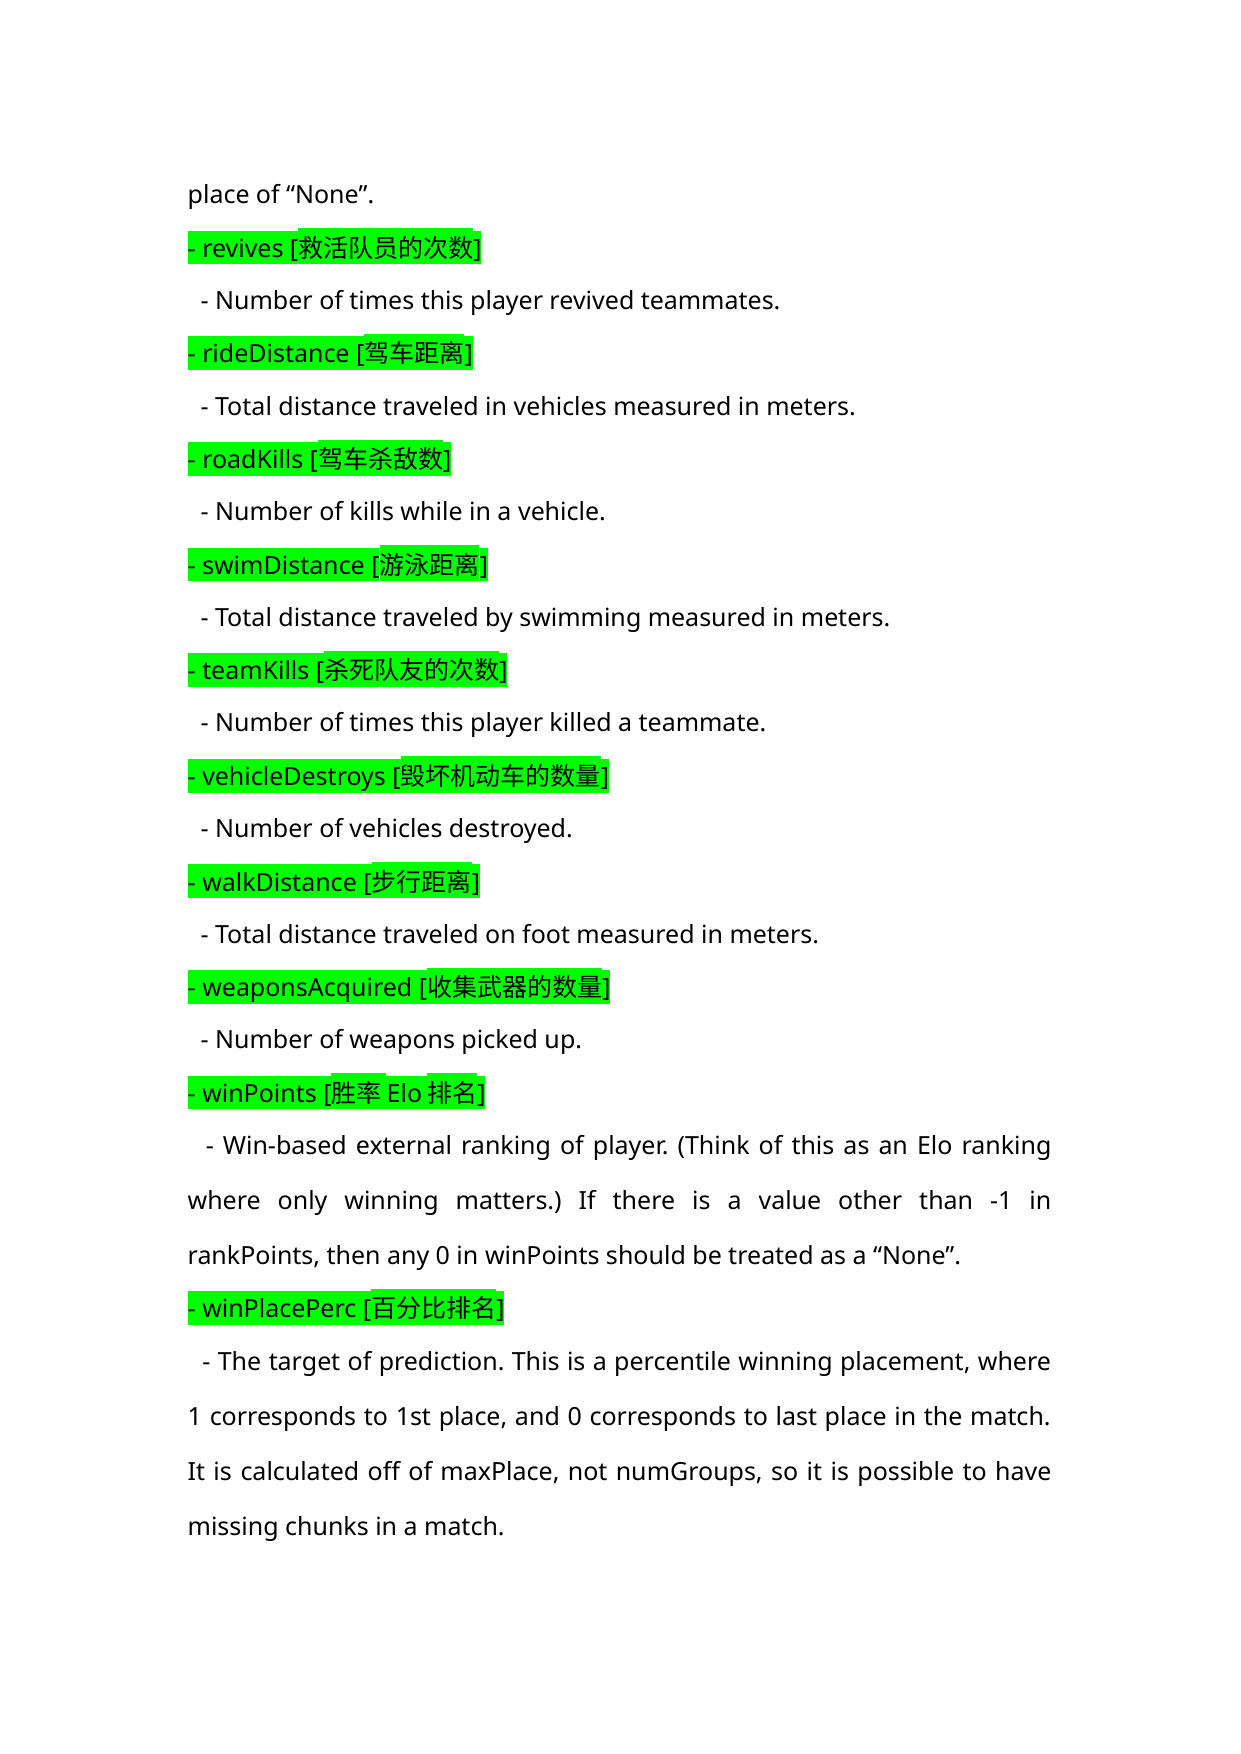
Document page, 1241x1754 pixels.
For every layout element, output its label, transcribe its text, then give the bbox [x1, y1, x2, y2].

text - rideDistance [驾车距离] [187, 330, 1053, 374]
text - Number of vehicles destroyed. [187, 806, 1053, 850]
text - vehicleDestroys [毁坏机动车的数量] [187, 753, 1053, 797]
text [187, 172, 1053, 216]
text - Number of times this player revived teammates. [187, 278, 1053, 322]
text - walkDistance [步行距离] [187, 858, 1053, 902]
text - Total distance traveled in vehicles measured in meters. [187, 383, 1053, 427]
text - revives [救活队员的次数] [187, 224, 1053, 268]
text - The target of prediction. This is a percentile winning placement, where 1 corresponds to 1st place, and 0 corresponds to last place in the match. It is calculated off of maxPlace, not numGroups, so it is possible to have missing chunks in a match. [187, 1338, 1053, 1547]
text - roadKills [驾车杀敌数] [187, 436, 1053, 480]
text - weaponsAcquired [收集武器的数量] [187, 964, 1053, 1008]
text - winPoints [胜率Elo排名] [187, 1069, 1053, 1113]
text - Total distance traveled by swimming measured in meters. [187, 594, 1053, 638]
text - Number of kills while in a vehicle. [187, 489, 1053, 533]
text - Number of weapons picked up. [187, 1017, 1053, 1061]
text - Number of times this player killed a teammate. [187, 700, 1053, 744]
text - winPlacePerc [百分比排名] [187, 1285, 1053, 1329]
text - swimDistance [游泳距离] [187, 541, 1053, 585]
text - teamKills [杀死队友的次数] [187, 647, 1053, 691]
text - Win-based external ranking of player. (Think of this as an Elo ranking where only winning matters.) If there is a value other than -1 in rankPoints, then any 0 in winPoints should be treated as a “None”. [187, 1123, 1053, 1277]
text - Total distance traveled on foot measured in meters. [187, 911, 1053, 955]
